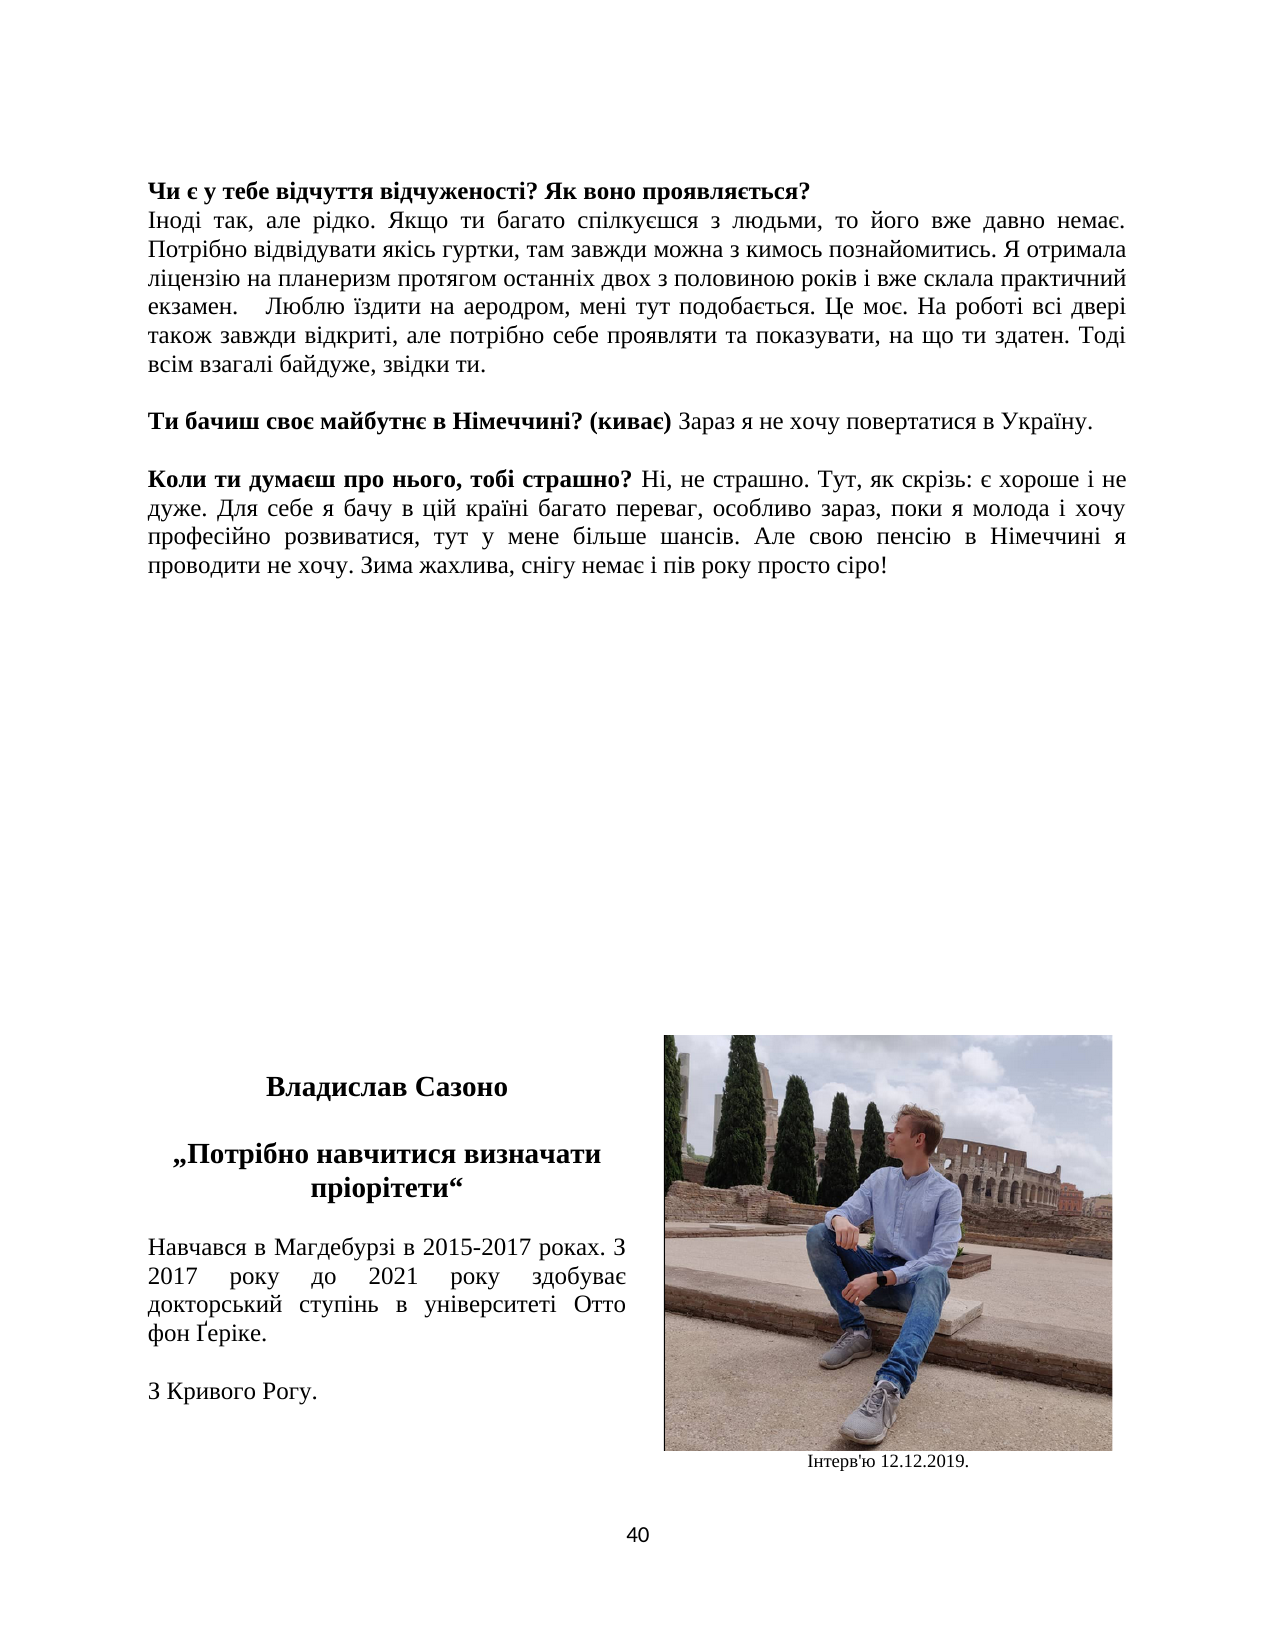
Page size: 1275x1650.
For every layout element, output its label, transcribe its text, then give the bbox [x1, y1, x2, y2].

table_header Інтерв'ю 12.12.2019. [638, 1036, 1139, 1500]
table_header Владислав Сазоно „Потрібно навчитися визначати пріорітети“ Навчався в Магдебурзі в 2015-2017 роках. З 2017 року до 2021 року здобуває докторський ступінь в університеті Отто фон Ґеріке. З Кривого Рогу. [136, 1036, 637, 1500]
text Чи є у тебе відчуття відчуженості? Як воно проявляється? [148, 176, 1127, 205]
text Іноді так, але рідко. Якщо ти багато спілкуєшся з людьми, то його вже давно немає. Потрібно відвідувати якісь гуртки, там завжди можна з кимось познайомитись. Я отримала ліцензію на планеризм протягом останніх двох з половиною років і вже склала практичний екзамен. Люблю їздити на аеродром, мені тут подобається. Це моє. На роботі всі двері також завжди відкриті, але потрібно себе проявляти та показувати, на що ти здатен. Тоді всім взагалі байдуже, звідки ти. [148, 205, 1127, 378]
picture [663, 1035, 1113, 1451]
text Коли ти думаєш про нього, тобі страшно? Ні, не страшно. Тут, як скрізь: є хороше і не дуже. Для себе я бачу в цій країні багато переваг, особливо зараз, поки я молода і хочу професійно розвиватися, тут у мене більше шансів. Але свою пенсію в Німеччині я проводити не хочу. Зима жахлива, снігу немає і пів року просто сіро! [148, 464, 1127, 579]
text Ти бачиш своє майбутнє в Німеччині? (киває) Зараз я не хочу повертатися в Україну. [148, 406, 1127, 435]
